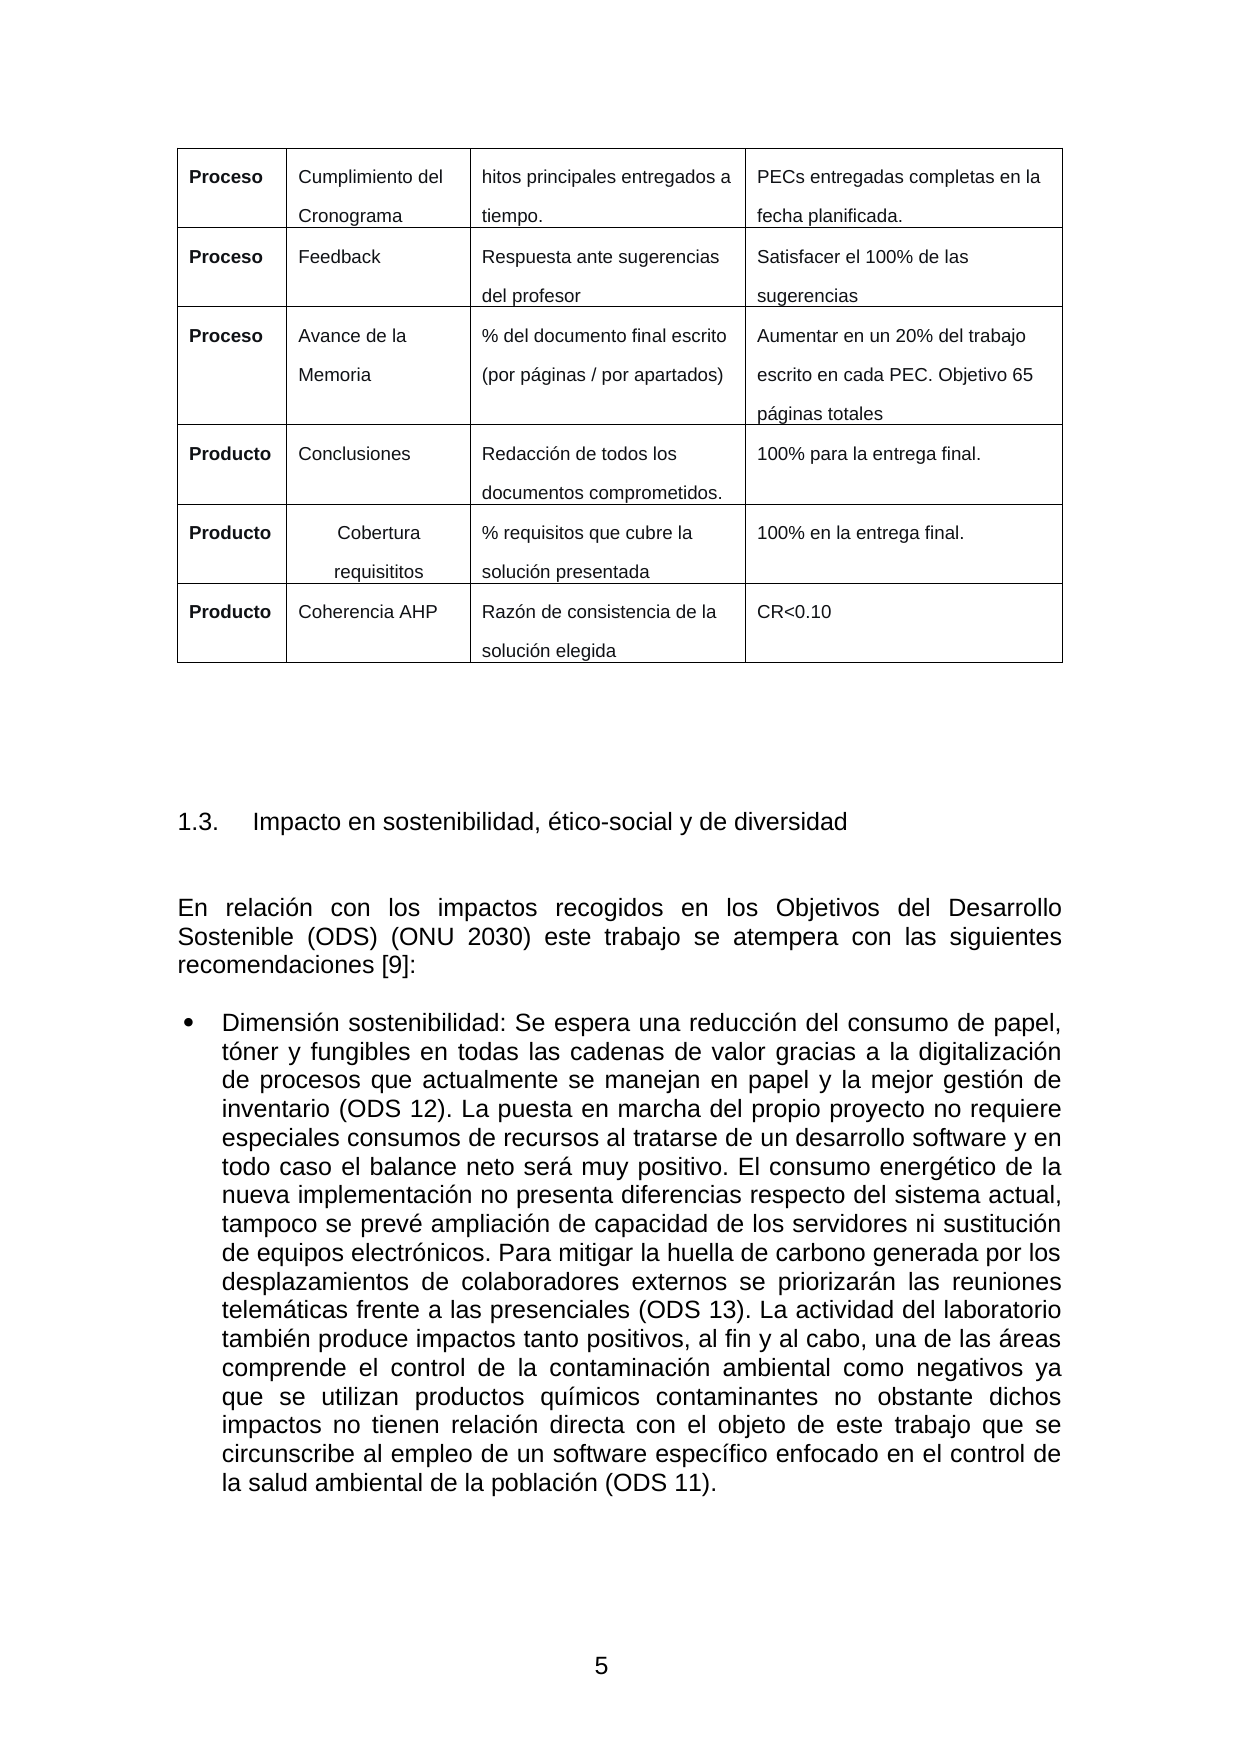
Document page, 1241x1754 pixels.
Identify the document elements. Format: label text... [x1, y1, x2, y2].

table_cell Razón de consistencia de la solución elegida [471, 584, 745, 662]
table_cell PECs entregadas completas en la fecha planificada. [746, 149, 1062, 227]
table_cell Producto [178, 425, 286, 503]
list Dimensión sostenibilidad: Se espera una reducción del consumo de papel, tóner y fungibles en todas las cadenas de valor gracias a la digitalización de procesos que actualmente se manejan en papel y la mejor gestión de inventario (ODS 12). La puesta en marcha del propio proyecto no requiere especiales consumos de recursos al tratarse de un desarrollo software y en todo caso el balance neto será muy positivo. El consumo energético de la nueva implementación no presenta diferencias respecto del sistema actual, tampoco se prevé ampliación de capacidad de los servidores ni sustitución de equipos electrónicos. Para mitigar la huella de carbono generada por los desplazamientos de colaboradores externos se priorizarán las reuniones telemáticas frente a las presenciales (ODS 13). La actividad del laboratorio también produce impactos tanto positivos, al fin y al cabo, una de las áreas comprende el control de la contaminación ambiental como negativos ya que se utilizan productos químicos contaminantes no obstante dichos impactos no tienen relación directa con el objeto de este trabajo que se circunscribe al empleo de un software específico enfocado en el control de la salud ambiental de la población (ODS 11). [184, 1008, 1063, 1497]
table_cell Cobertura requisititos [287, 505, 470, 583]
table_cell Aumentar en un 20% del trabajo escrito en cada PEC. Objetivo 65 páginas totales [746, 307, 1062, 424]
table_cell Producto [178, 505, 286, 583]
table_cell hitos principales entregados a tiempo. [471, 149, 745, 227]
table_cell Conclusiones [287, 425, 470, 503]
table_cell Coherencia AHP [287, 584, 470, 662]
table_cell Cumplimiento del Cronograma [287, 149, 470, 227]
table_cell Proceso [178, 228, 286, 306]
table_cell % requisitos que cubre la solución presentada [471, 505, 745, 583]
table_cell % del documento final escrito (por páginas / por apartados) [471, 307, 745, 424]
table_cell Satisfacer el 100% de las sugerencias [746, 228, 1062, 306]
table_cell Proceso [178, 307, 286, 424]
table_cell Proceso [178, 149, 286, 227]
table_cell Redacción de todos los documentos comprometidos. [471, 425, 745, 503]
table_cell Avance de la Memoria [287, 307, 470, 424]
subtitle Impacto en sostenibilidad, ético-social y de diversidad [177, 807, 1063, 835]
table_cell Feedback [287, 228, 470, 306]
table_cell Producto [178, 584, 286, 662]
table_cell 100% en la entrega final. [746, 505, 1062, 583]
text En relación con los impactos recogidos en los Objetivos del Desarrollo Sostenible (ODS) (ONU 2030) este trabajo se atempera con las siguientes recomendaciones [9]: [177, 893, 1063, 979]
table_cell CR<0.10 [746, 584, 1062, 662]
table_cell 100% para la entrega final. [746, 425, 1062, 503]
table_cell Respuesta ante sugerencias del profesor [471, 228, 745, 306]
